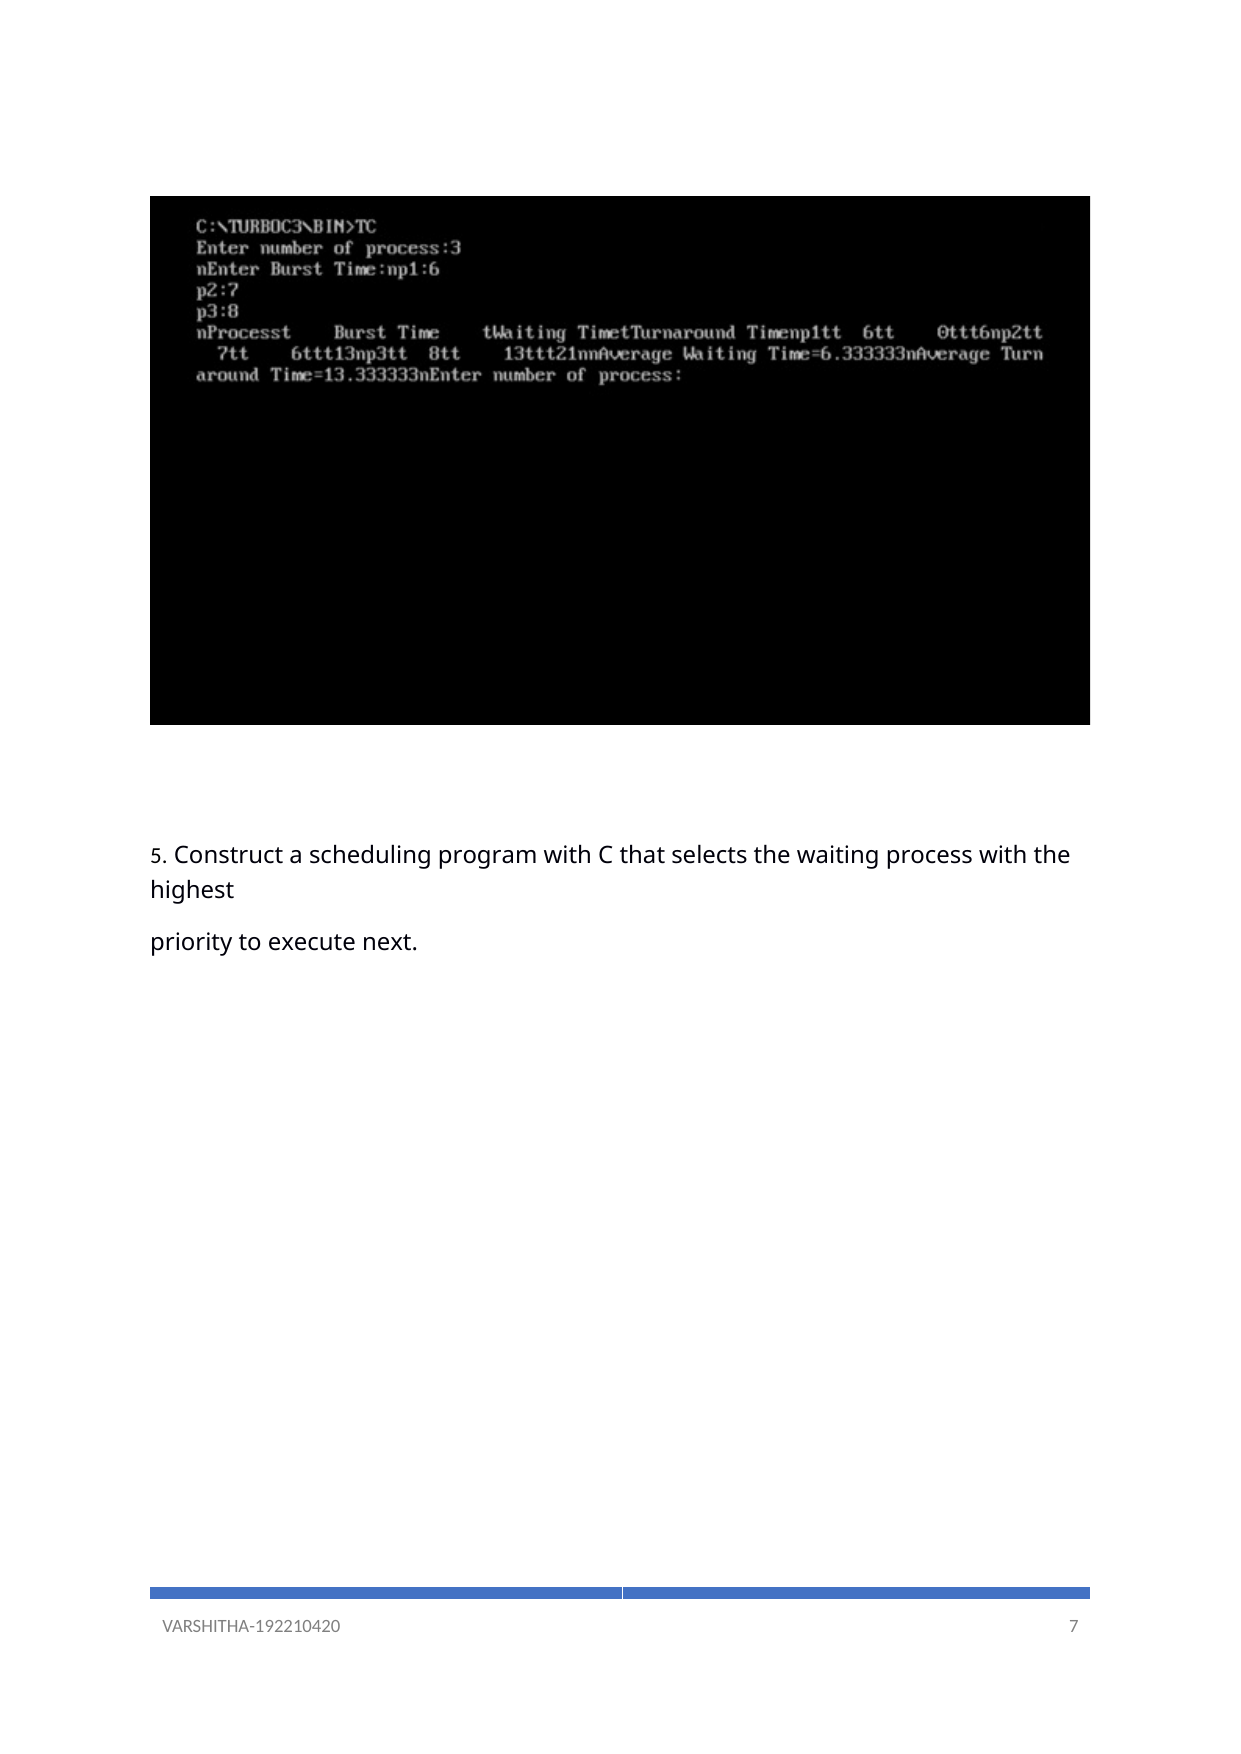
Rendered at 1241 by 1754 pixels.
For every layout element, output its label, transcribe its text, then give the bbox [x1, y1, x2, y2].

text priority to execute next. [150, 924, 1090, 957]
picture [150, 196, 1091, 725]
text 5. Construct a scheduling program with C that selects the waiting process with the highest [150, 837, 1090, 905]
